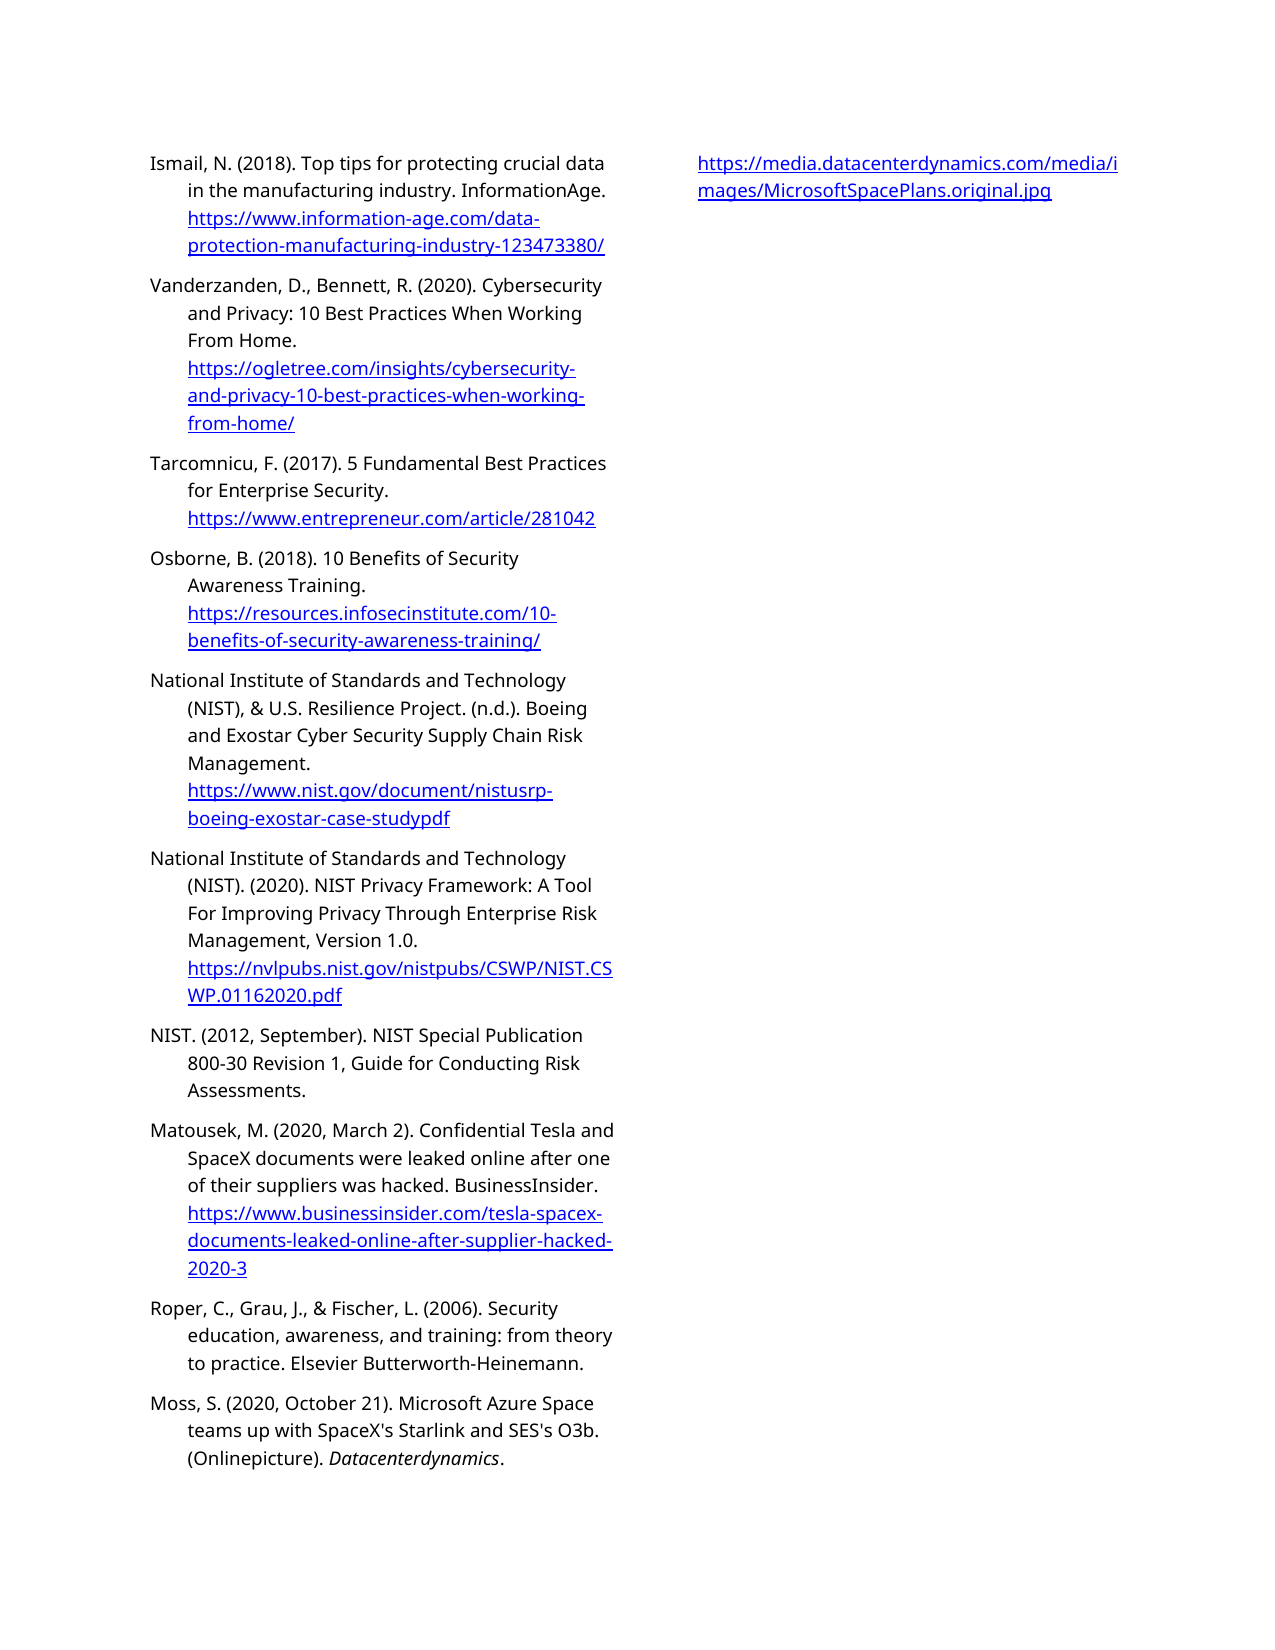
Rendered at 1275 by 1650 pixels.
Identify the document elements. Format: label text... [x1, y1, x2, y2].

text Moss, S. (2020, October 21). Microsoft Azure Space teams up with SpaceX's Starlink and SES's O3b. (Onlinepicture). Datacenterdynamics. https://media.datacenterdynamics.com/media/images/MicrosoftSpacePlans.original.jpg [150, 1390, 615, 1471]
text National Institute of Standards and Technology (NIST). (2020). NIST Privacy Framework: A Tool For Improving Privacy Through Enterprise Risk Management, Version 1.0. https://nvlpubs.nist.gov/nistpubs/CSWP/NIST.CSWP.01162020.pdf [150, 845, 615, 1008]
text National Institute of Standards and Technology (NIST), & U.S. Resilience Project. (n.d.). Boeing and Exostar Cyber Security Supply Chain Risk Management. https://www.nist.gov/document/nistusrp-boeing-exostar-case-studypdf [150, 667, 615, 831]
text NIST. (2012, September). NIST Special Publication 800-30 Revision 1, Guide for Conducting Risk Assessments. [150, 1022, 615, 1103]
text Tarcomnicu, F. (2017). 5 Fundamental Best Practices for Enterprise Security. https://www.entrepreneur.com/article/281042 [150, 450, 615, 531]
text Matousek, M. (2020, March 2). Confidential Tesla and SpaceX documents were leaked online after one of their suppliers was hacked. BusinessInsider. https://www.businessinsider.com/tesla-spacex-documents-leaked-online-after-supplier-hacked-2020-3 [150, 1117, 615, 1281]
text Vanderzanden, D., Bennett, R. (2020). Cybersecurity and Privacy: 10 Best Practices When Working From Home. https://ogletree.com/insights/cybersecurity-and-privacy-10-best-practices-when-working-from-home/ [150, 272, 615, 436]
text Moss, S. (2020, October 21). Microsoft Azure Space teams up with SpaceX's Starlink and SES's O3b. (Onlinepicture). Datacenterdynamics. https://media.datacenterdynamics.com/media/images/MicrosoftSpacePlans.original.jpg [660, 150, 1125, 203]
text Osborne, B. (2018). 10 Benefits of Security Awareness Training. https://resources.infosecinstitute.com/10-benefits-of-security-awareness-training/ [150, 545, 615, 653]
text Roper, C., Grau, J., & Fischer, L. (2006). Security education, awareness, and training: from theory to practice. Elsevier Butterworth-Heinemann. [150, 1295, 615, 1376]
text Ismail, N. (2018). Top tips for protecting crucial data in the manufacturing industry. InformationAge. https://www.information-age.com/data-protection-manufacturing-industry-123473380/ [150, 150, 615, 258]
